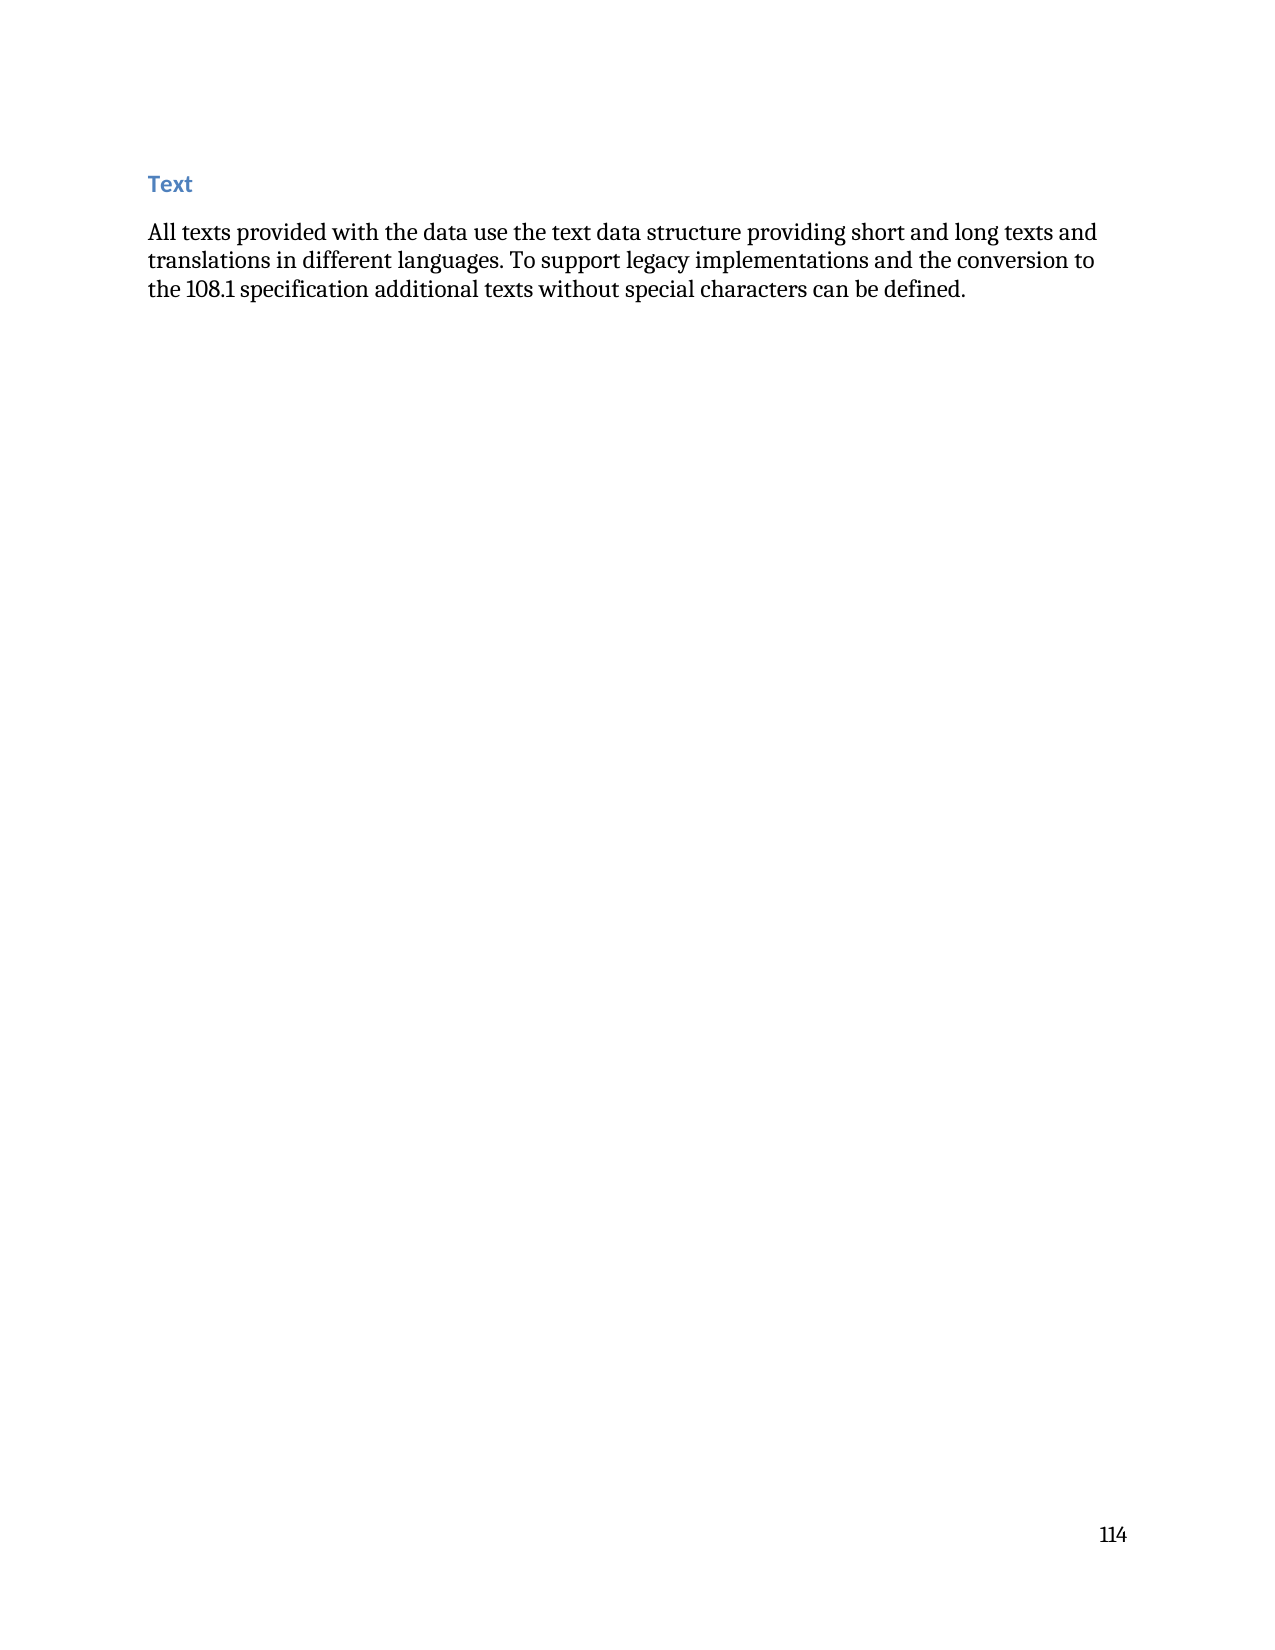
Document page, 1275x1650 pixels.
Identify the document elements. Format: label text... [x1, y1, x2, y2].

text All texts provided with the data use the text data structure providing short and long texts and translations in different languages. To support legacy implementations and the conversion to the 108.1 specification additional texts without special characters can be defined. [148, 218, 1127, 304]
subtitle Text [148, 168, 1127, 199]
